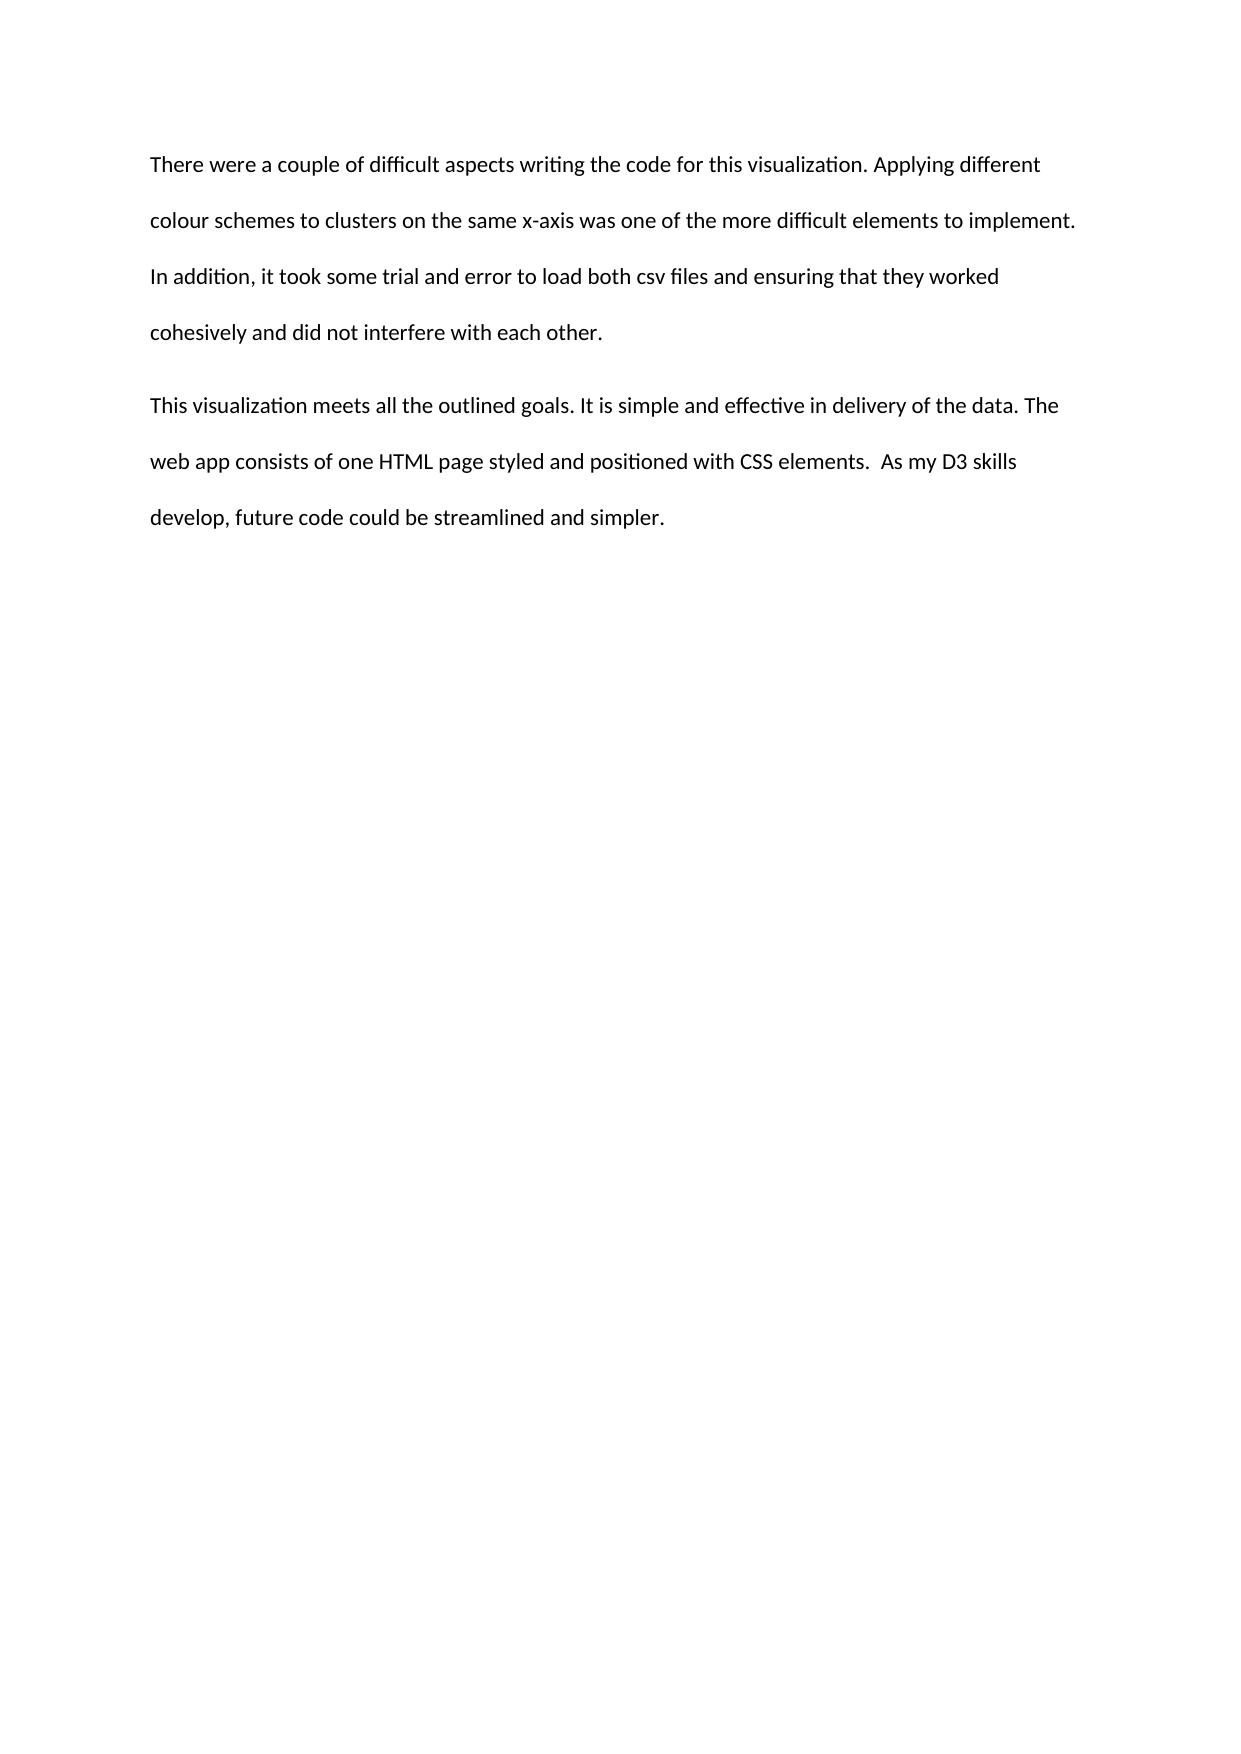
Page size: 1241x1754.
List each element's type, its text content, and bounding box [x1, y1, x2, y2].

text This visualization meets all the outlined goals. It is simple and effective in delivery of the data. The web app consists of one HTML page styled and positioned with CSS elements. As my D3 skills develop, future code could be streamlined and simpler. [150, 391, 1090, 531]
text There were a couple of difficult aspects writing the code for this visualization. Applying different colour schemes to clusters on the same x-axis was one of the more difficult elements to implement. In addition, it took some trial and error to load both csv files and ensuring that they worked cohesively and did not interfere with each other. [150, 150, 1090, 346]
